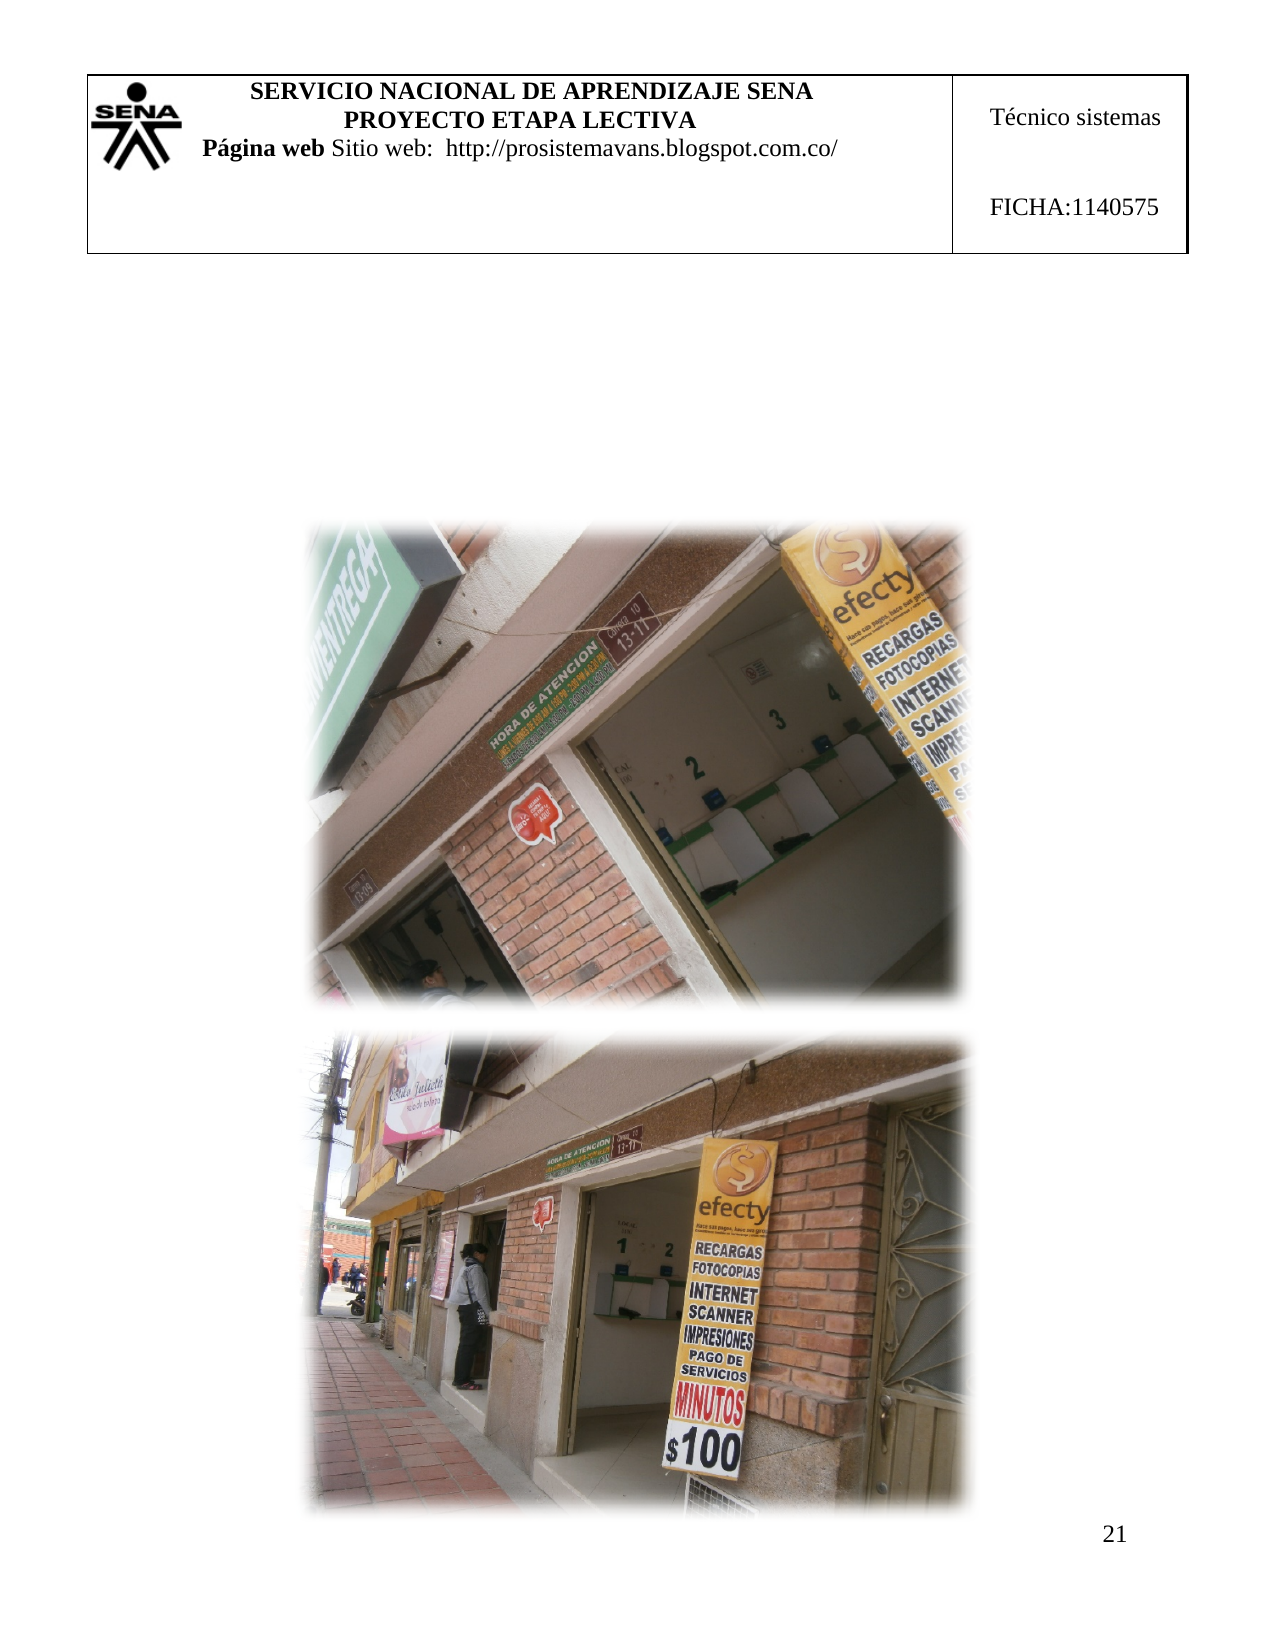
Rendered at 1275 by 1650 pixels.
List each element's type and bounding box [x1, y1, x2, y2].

picture [325, 1056, 951, 1493]
picture [330, 546, 946, 985]
picture [89, 79, 184, 174]
